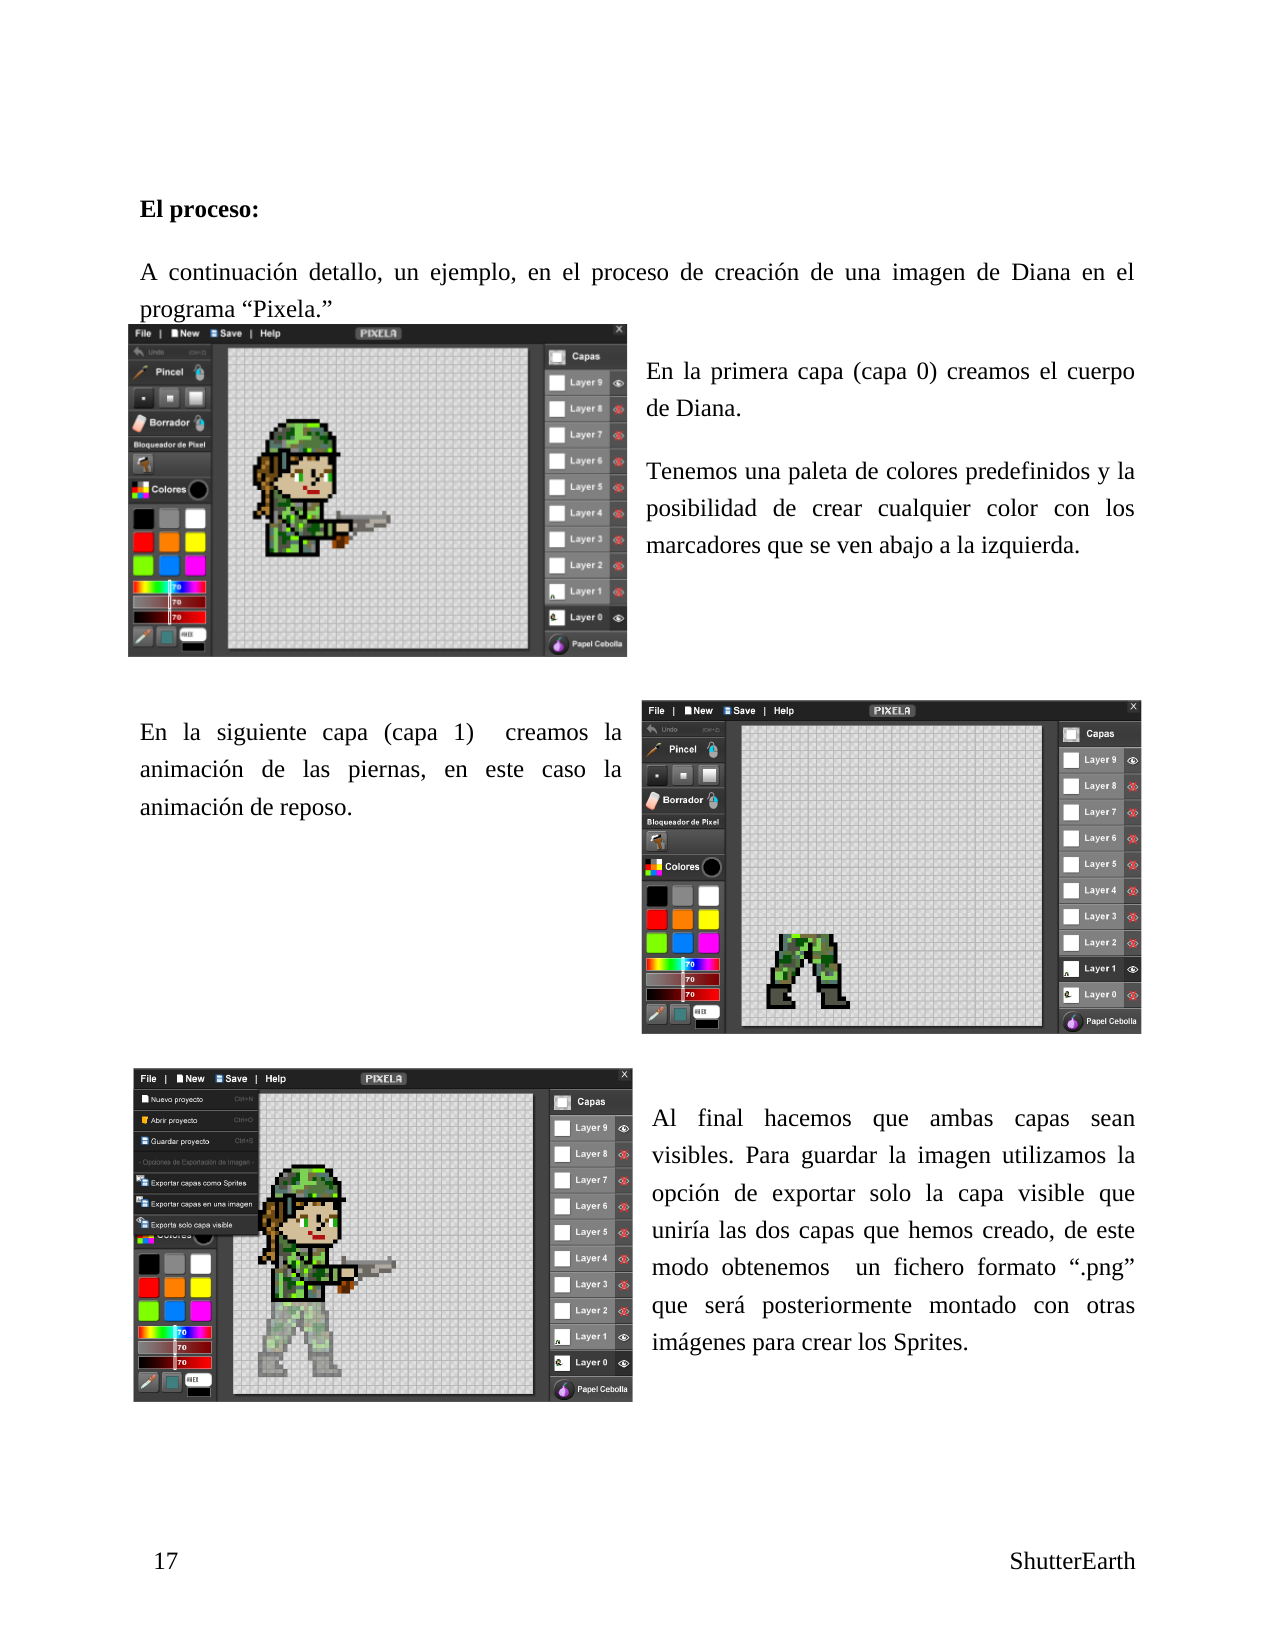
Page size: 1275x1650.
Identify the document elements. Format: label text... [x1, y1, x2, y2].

text Tenemos una paleta de colores predefinidos y la posibilidad de crear cualquier color con los marcadores que se ven abajo a la izquierda. [628, 456, 1136, 559]
picture [133, 1068, 633, 1402]
text El proceso: [139, 194, 1136, 223]
text Al final hacemos que ambas capas sean visibles. Para guardar la imagen utilizamos la opción de exportar solo la capa visible que uniría las dos capas que hemos creado, de este modo obtenemos un fichero formato “.png” que será posteriormente montado con otras imágenes para crear los Sprites. [633, 1103, 1136, 1356]
picture [128, 324, 628, 657]
text A continuación detallo, un ejemplo, en el proceso de creación de una imagen de Diana en el programa “Pixela.” [139, 257, 1136, 323]
text En la primera capa (capa 0) creamos el cuerpo de Diana. [628, 356, 1136, 422]
picture [641, 700, 1142, 1034]
text En la siguiente capa (capa 1) creamos la animación de las piernas, en este caso la animación de reposo. [139, 717, 641, 821]
